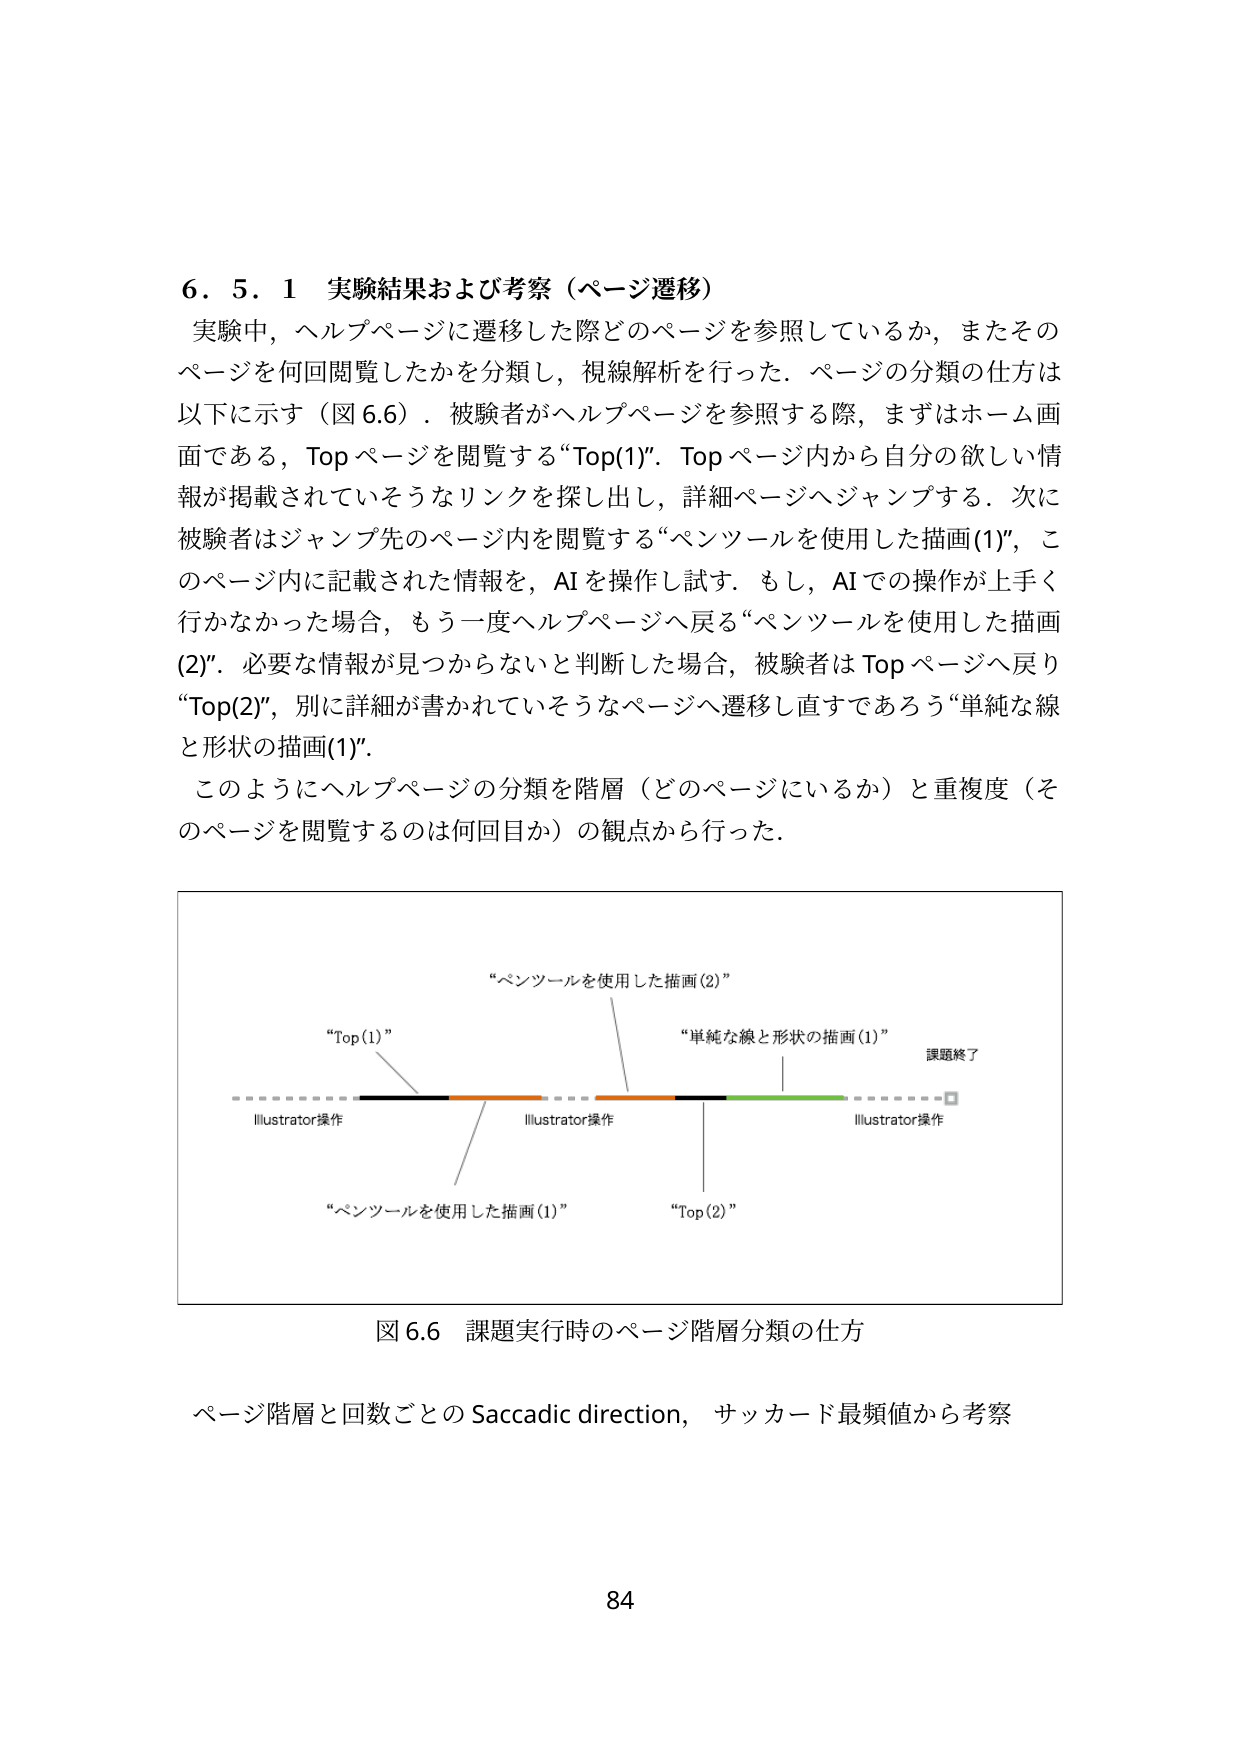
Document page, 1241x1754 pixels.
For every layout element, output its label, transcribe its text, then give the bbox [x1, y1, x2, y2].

text 実験中，ヘルプページに遷移した際どのページを参照しているか，またそのページを何回閲覧したかを分類し，視線解析を行った．ページの分類の仕方は以下に示す（図6.6）．被験者がヘルプページを参照する際，まずはホーム画面である，Topページを閲覧する“Top(1)”．Topページ内から自分の欲しい情報が掲載されていそうなリンクを探し出し，詳細ページへジャンプする．次に被験者はジャンプ先のページ内を閲覧する“ペンツールを使用した描画(1)”，このページ内に記載された情報を，AIを操作し試す．もし，AIでの操作が上手く行かなかった場合，もう一度ヘルプページへ戻る“ペンツールを使用した描画(2)”．必要な情報が見つからないと判断した場合，被験者はTopページへ戻り“Top(2)”，別に詳細が書かれていそうなページへ遷移し直すであろう“単純な線と形状の描画(1)”． [177, 308, 1063, 767]
picture [177, 891, 1063, 1305]
text ページ階層と回数ごとのSaccadic direction， サッカード最頻値から考察 [177, 1392, 1063, 1433]
text このようにヘルプページの分類を階層（どのページにいるか）と重複度（そのページを閲覧するのは何回目か）の観点から行った． [177, 767, 1063, 850]
text ６．５．１ 実験結果および考察（ページ遷移） [177, 267, 1063, 308]
text 図6.6 課題実行時のページ階層分類の仕方 [177, 1308, 1063, 1350]
